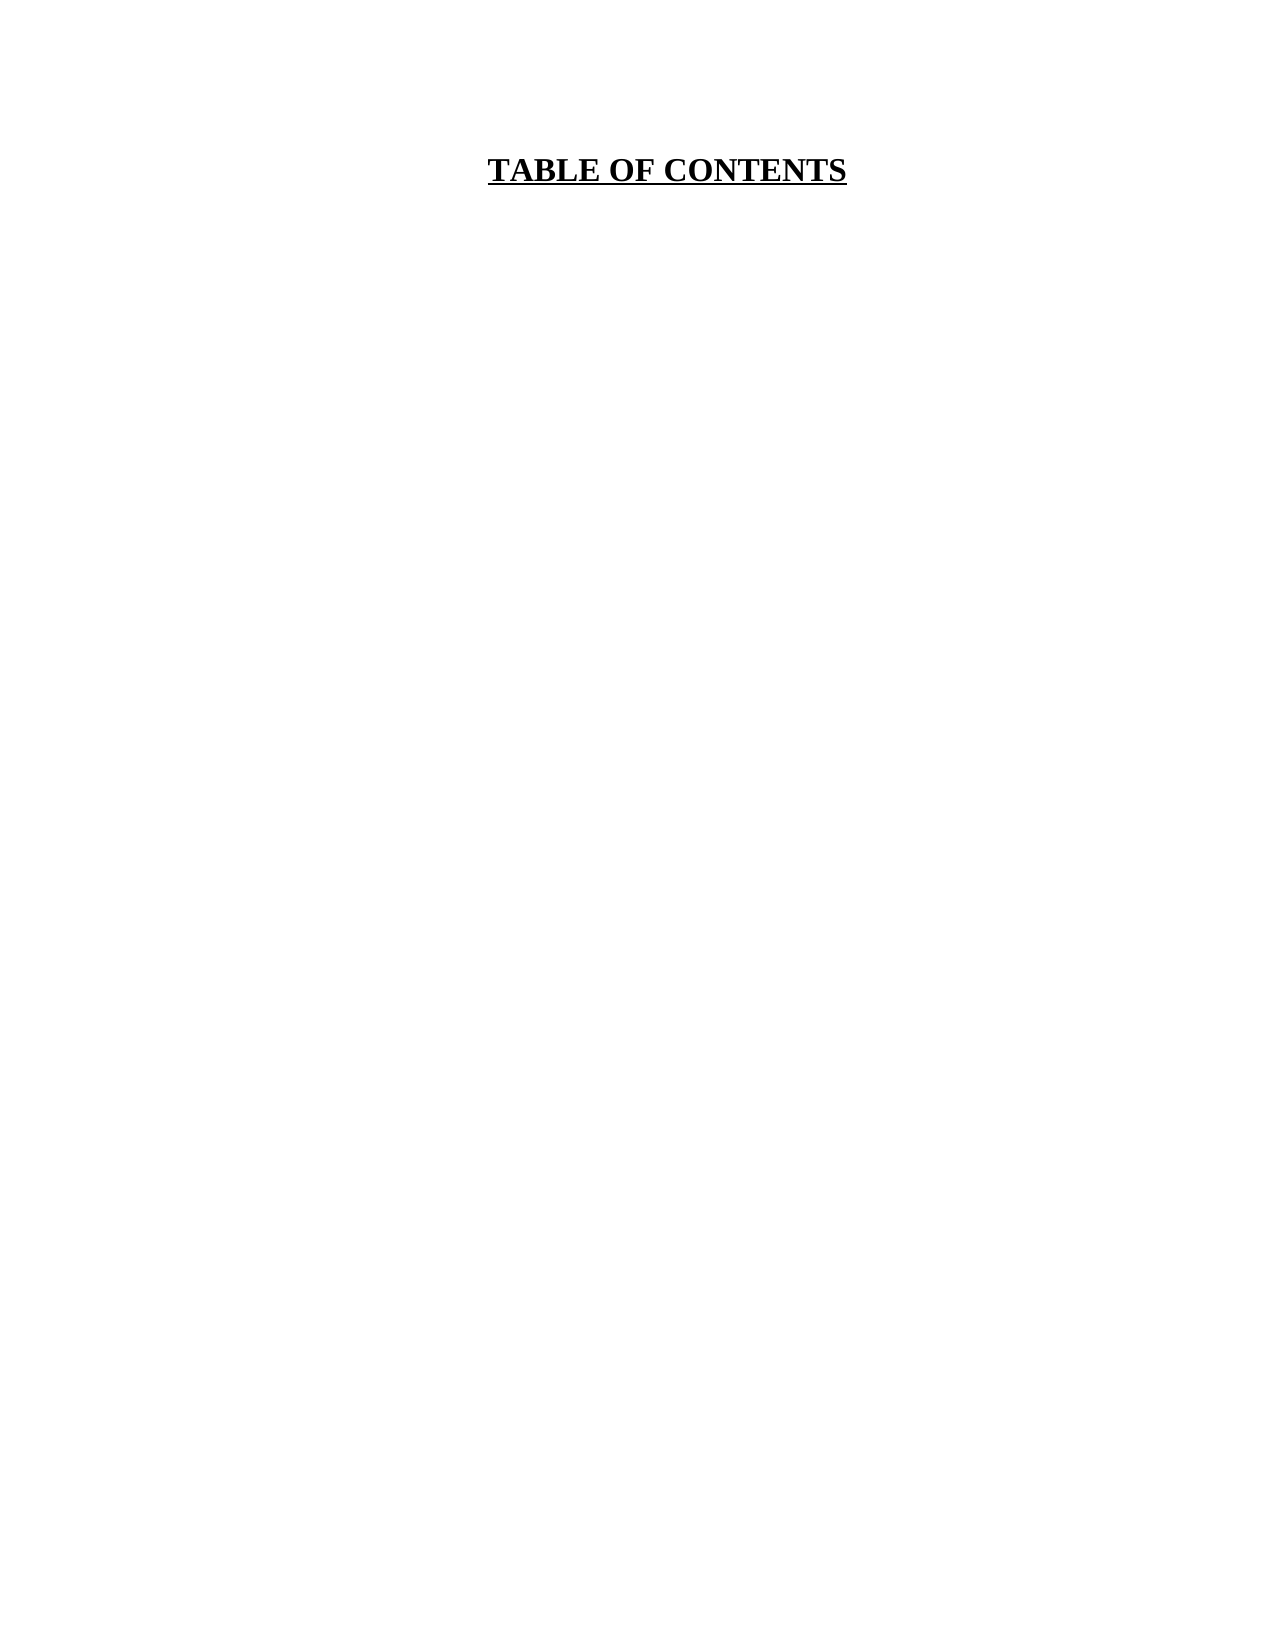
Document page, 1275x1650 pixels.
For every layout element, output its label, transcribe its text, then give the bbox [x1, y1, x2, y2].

text TABLE OF CONTENTS [209, 150, 1125, 188]
